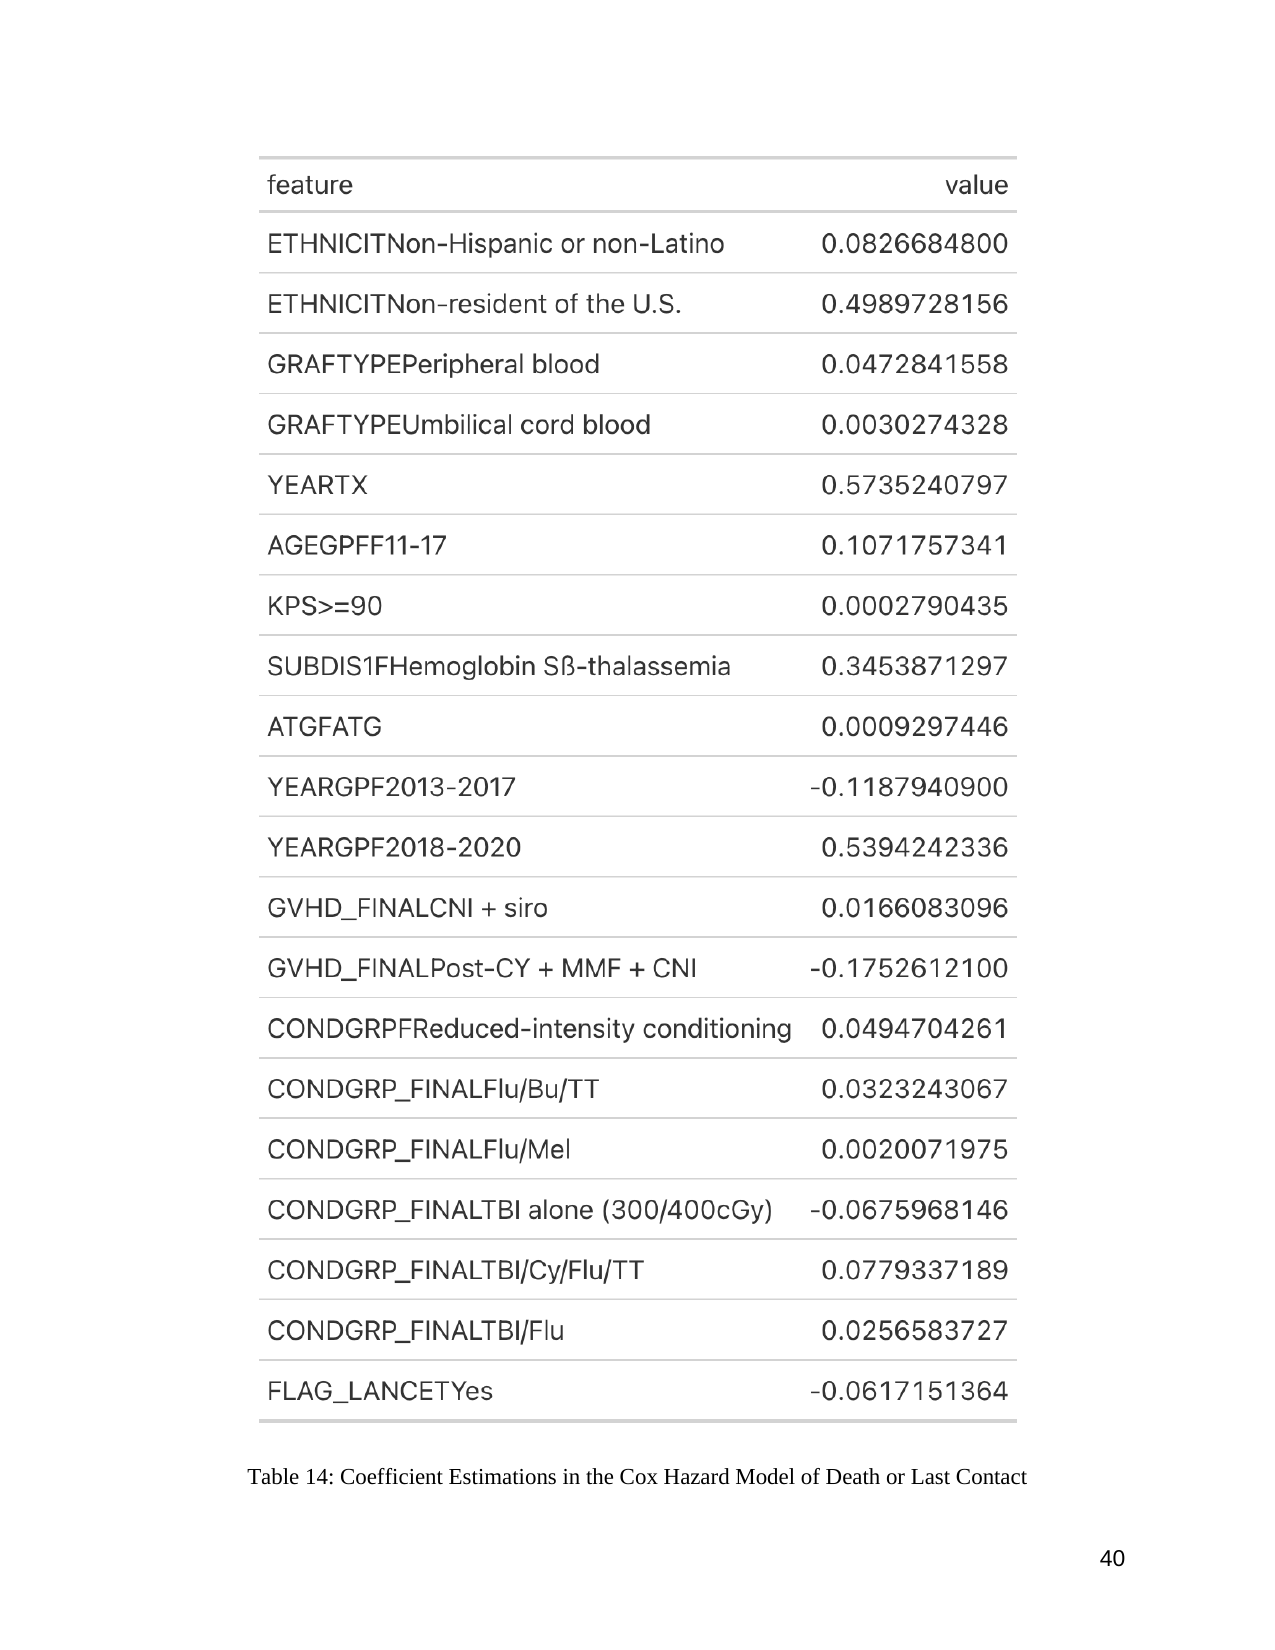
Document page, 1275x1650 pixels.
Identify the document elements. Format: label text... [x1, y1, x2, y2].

text Table 14: Coefficient Estimations in the Cox Hazard Model of Death or Last Contact [150, 1463, 1125, 1489]
picture [250, 150, 1025, 1429]
